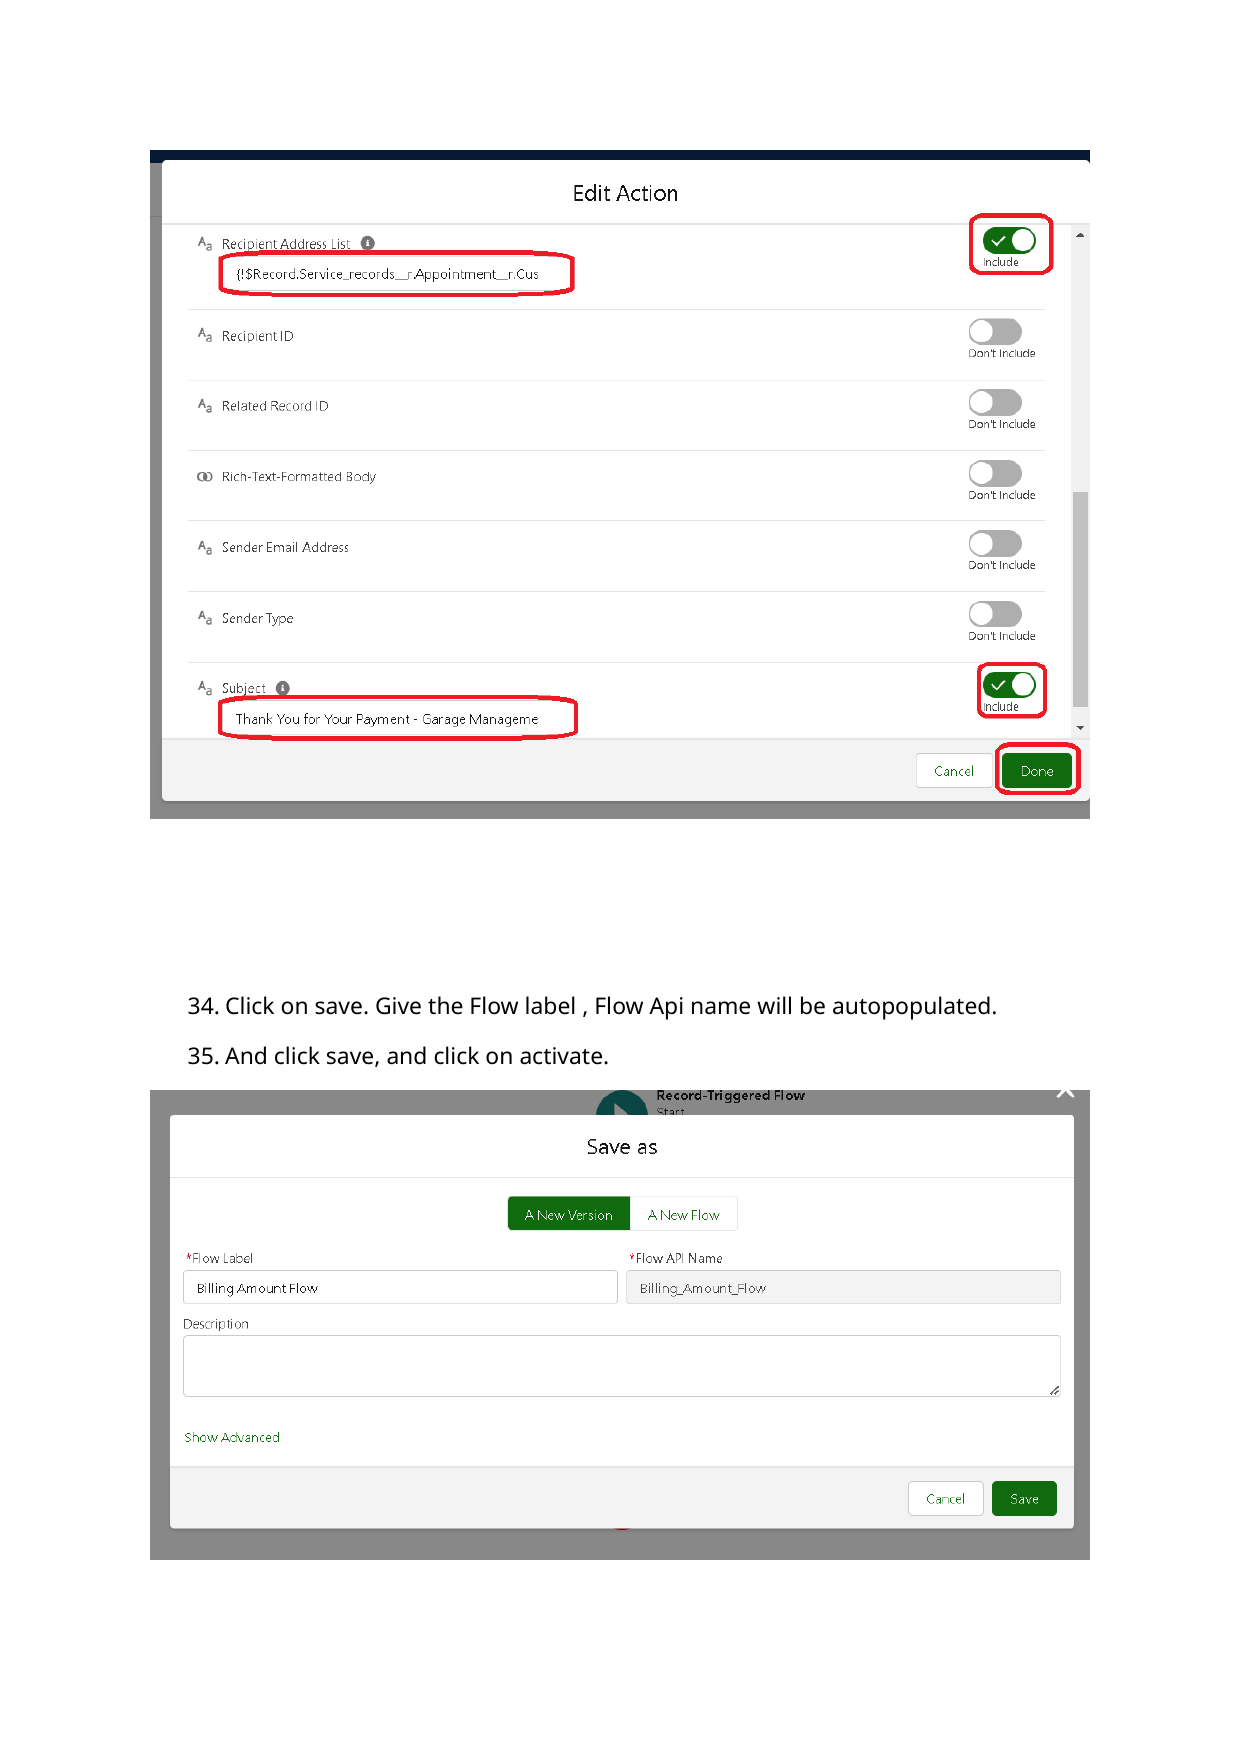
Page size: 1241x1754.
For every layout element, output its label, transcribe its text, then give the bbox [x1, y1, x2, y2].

list And click save, and click on activate. [187, 1040, 1090, 1071]
picture [150, 1090, 1090, 1560]
picture [150, 150, 1090, 819]
list Click on save. Give the Flow label , Flow Api name will be autopopulated. [187, 989, 1090, 1021]
